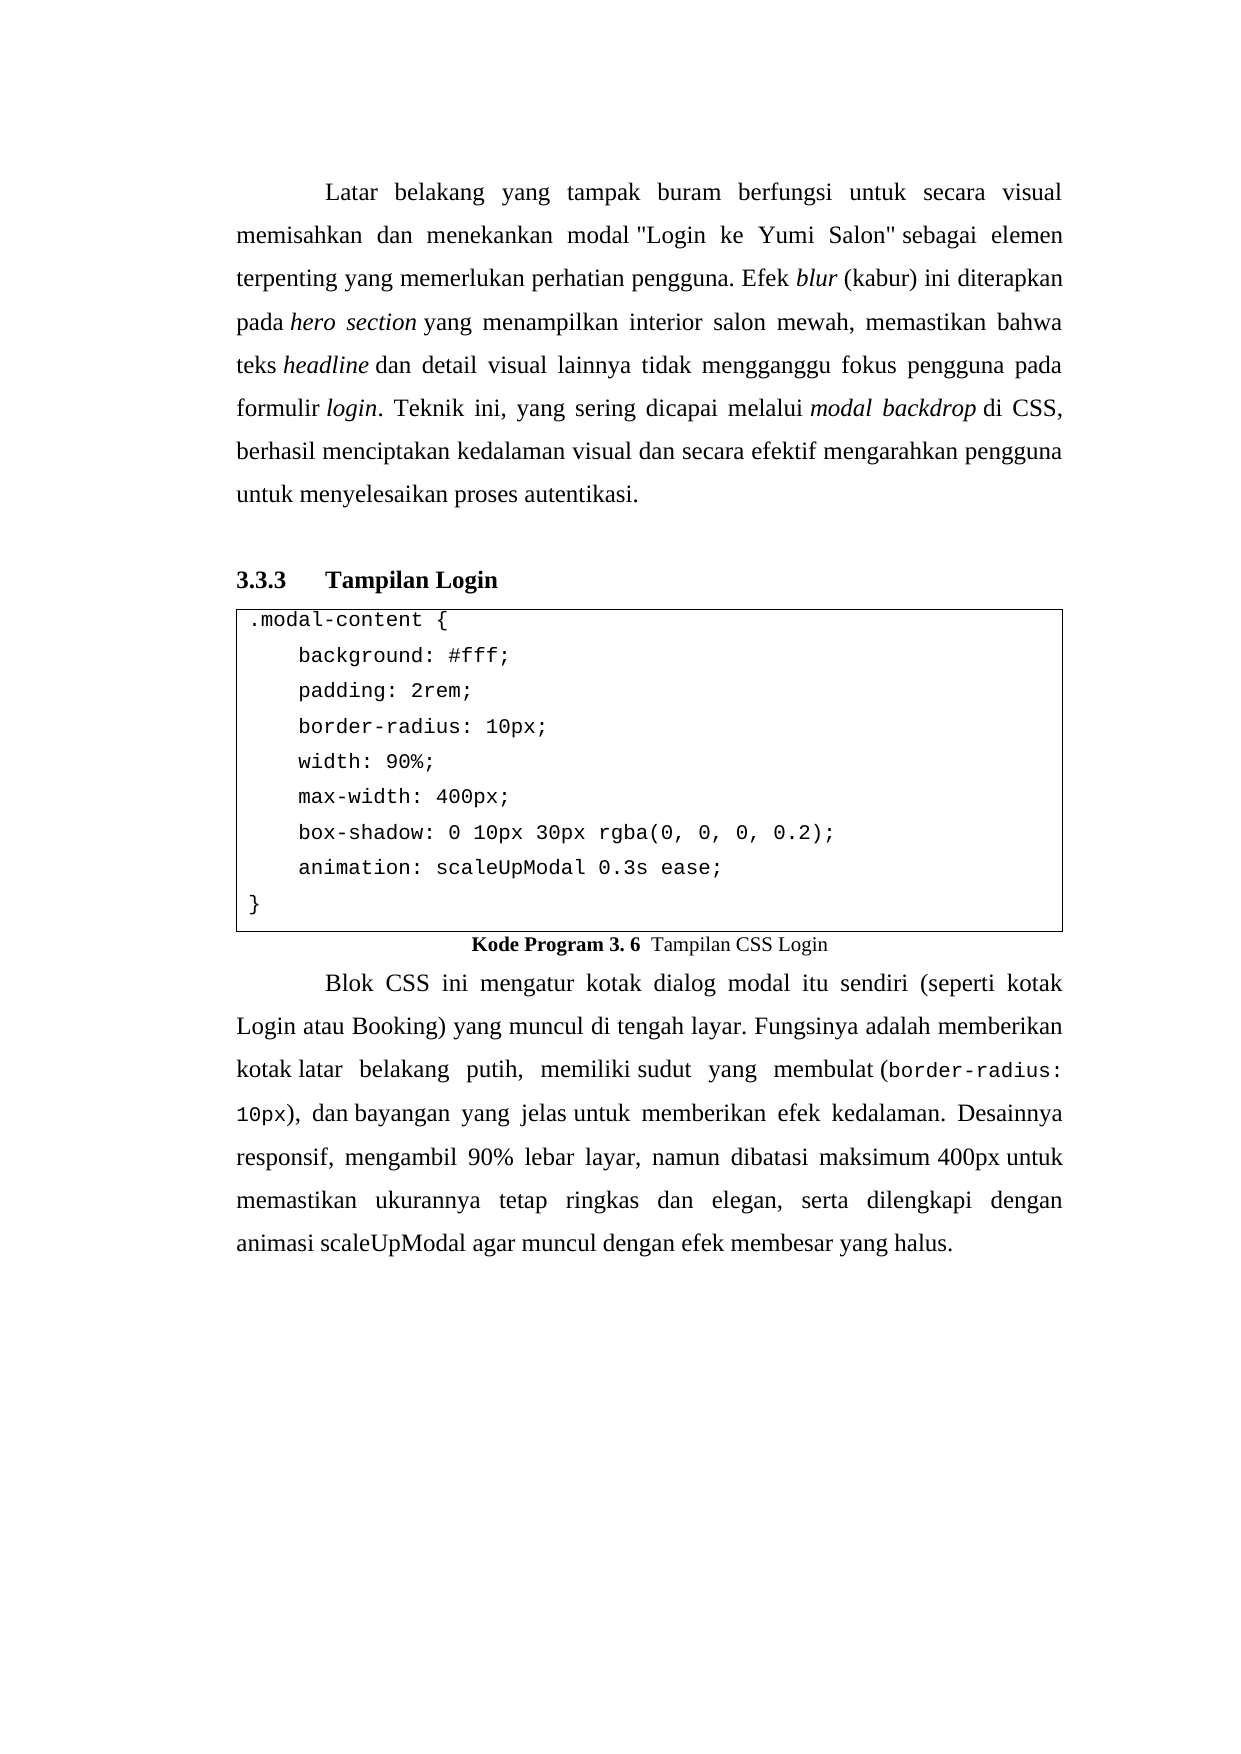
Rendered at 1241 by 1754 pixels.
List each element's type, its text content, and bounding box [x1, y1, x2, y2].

subtitle Tampilan Login [236, 565, 1063, 594]
text Latar belakang yang tampak buram berfungsi untuk secara visual memisahkan dan menekankan modal "Login ke Yumi Salon" sebagai elemen terpenting yang memerlukan perhatian pengguna. Efek blur (kabur) ini diterapkan pada hero section yang menampilkan interior salon mewah, memastikan bahwa teks headline dan detail visual lainnya tidak mengganggu fokus pengguna pada formulir login. Teknik ini, yang sering dicapai melalui modal backdrop di CSS, berhasil menciptakan kedalaman visual dan secara efektif mengarahkan pengguna untuk menyelesaikan proses autentikasi. [236, 177, 1063, 508]
table_header .modal-content { background: #fff; padding: 2rem; border-radius: 10px; width: 90%; max-width: 400px; box-shadow: 0 10px 30px rgba(0, 0, 0, 0.2); animation: scaleUpModal 0.3s ease; } [237, 610, 1062, 931]
text Blok CSS ini mengatur kotak dialog modal itu sendiri (seperti kotak Login atau Booking) yang muncul di tengah layar. Fungsinya adalah memberikan kotak latar belakang putih, memiliki sudut yang membulat (border-radius: 10px), dan bayangan yang jelas untuk memberikan efek kedalaman. Desainnya responsif, mengambil 90% lebar layar, namun dibatasi maksimum 400px untuk memastikan ukurannya tetap ringkas dan elegan, serta dilengkapi dengan animasi scaleUpModal agar muncul dengan efek membesar yang halus. [236, 968, 1063, 1257]
text Kode Program 3. 6 Tampilan CSS Login [236, 932, 1063, 956]
